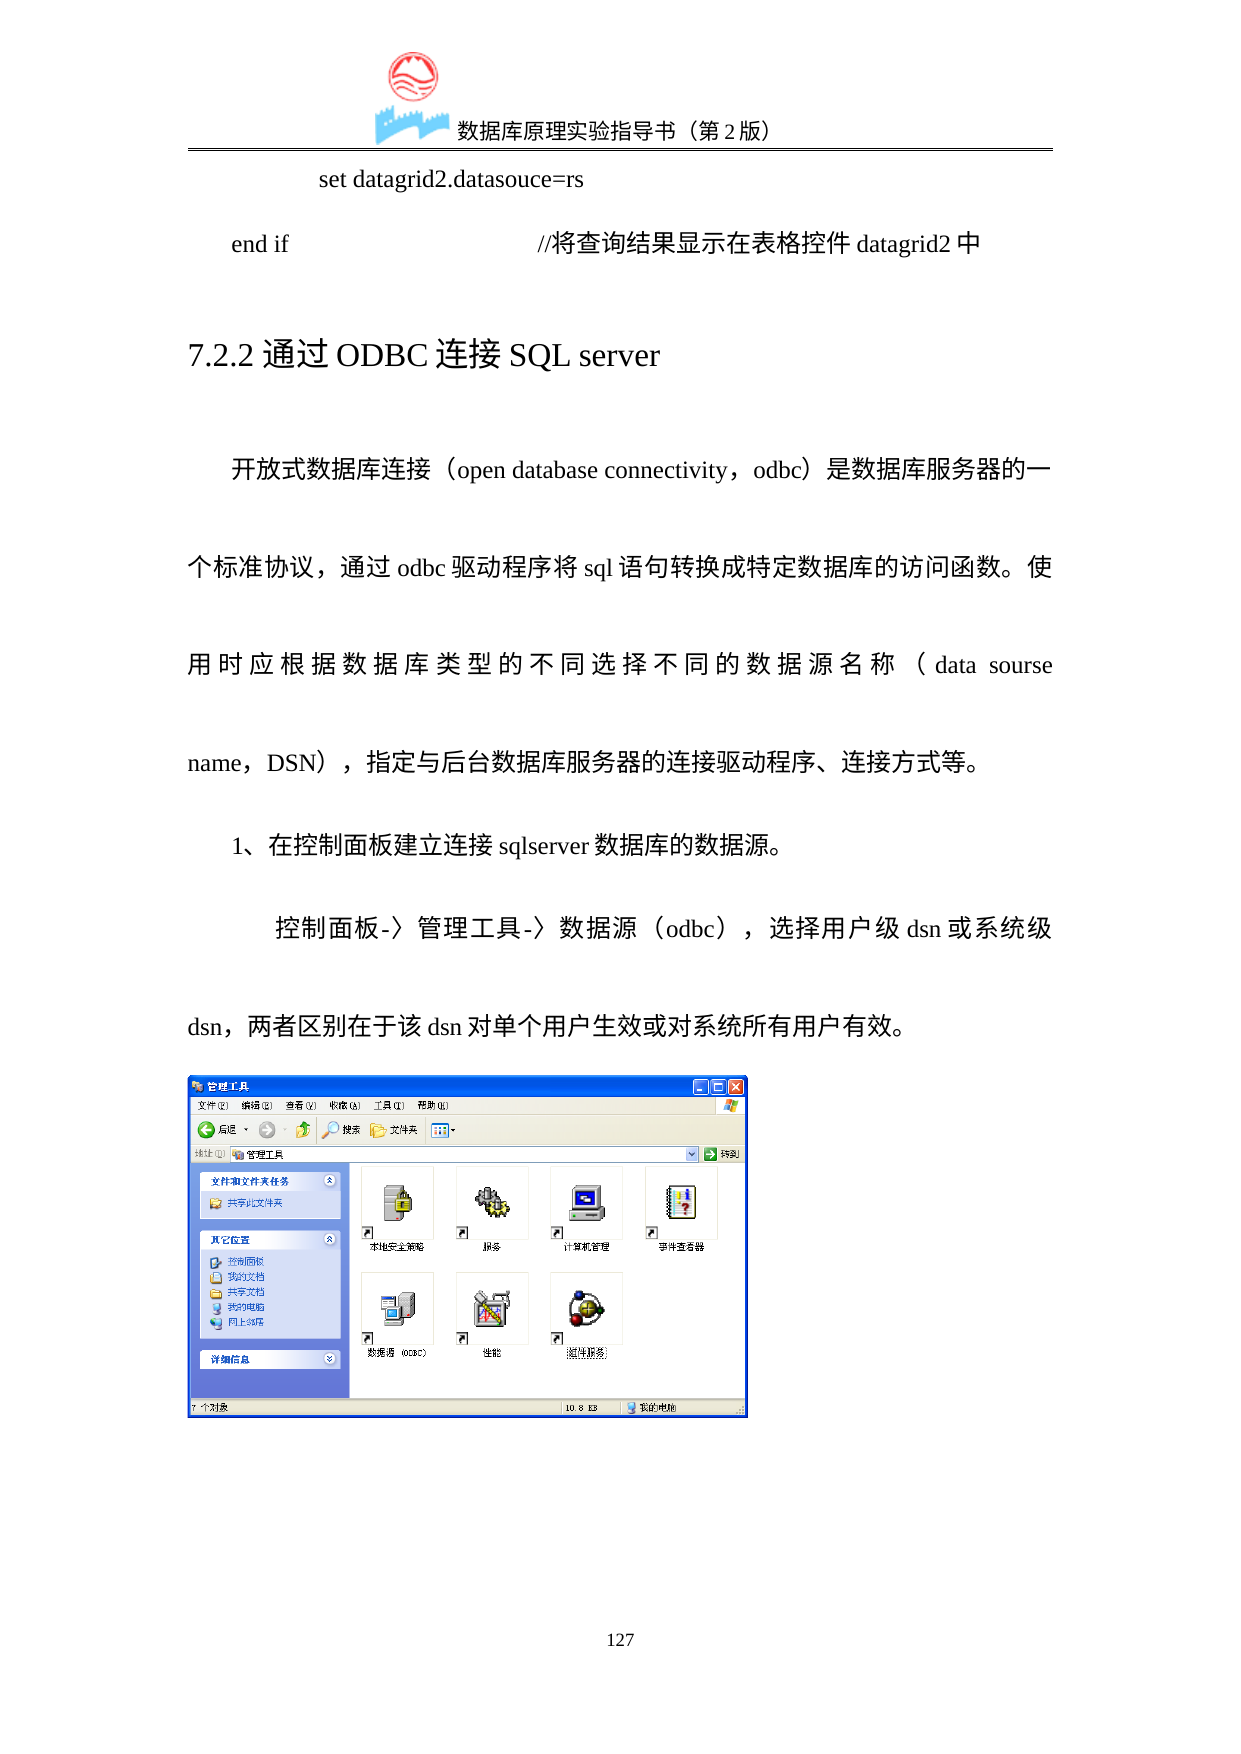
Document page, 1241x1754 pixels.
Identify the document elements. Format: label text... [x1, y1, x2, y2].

text 开放式数据库连接（open database connectivity，odbc）是数据库服务器的一个标准协议，通过odbc驱动程序将sql语句转换成特定数据库的访问函数。使用时应根据数据库类型的不同选择不同的数据源名称（data sourse name，DSN），指定与后台数据库服务器的连接驱动程序、连接方式等。 [187, 436, 1053, 793]
text set datagrid2.datasouce=rs [275, 162, 1053, 195]
picture [187, 1075, 748, 1418]
text 1、在控制面板建立连接sqlserver数据库的数据源。 [187, 811, 1053, 876]
picture [375, 52, 451, 145]
subtitle 7.2.2 通过ODBC连接SQL server [187, 319, 1053, 384]
text 控制面板-〉管理工具-〉数据源（odbc），选择用户级dsn或系统级dsn，两者区别在于该dsn对单个用户生效或对系统所有用户有效。 [187, 894, 1053, 1057]
text end if //将查询结果显示在表格控件datagrid2中 [187, 209, 1053, 274]
